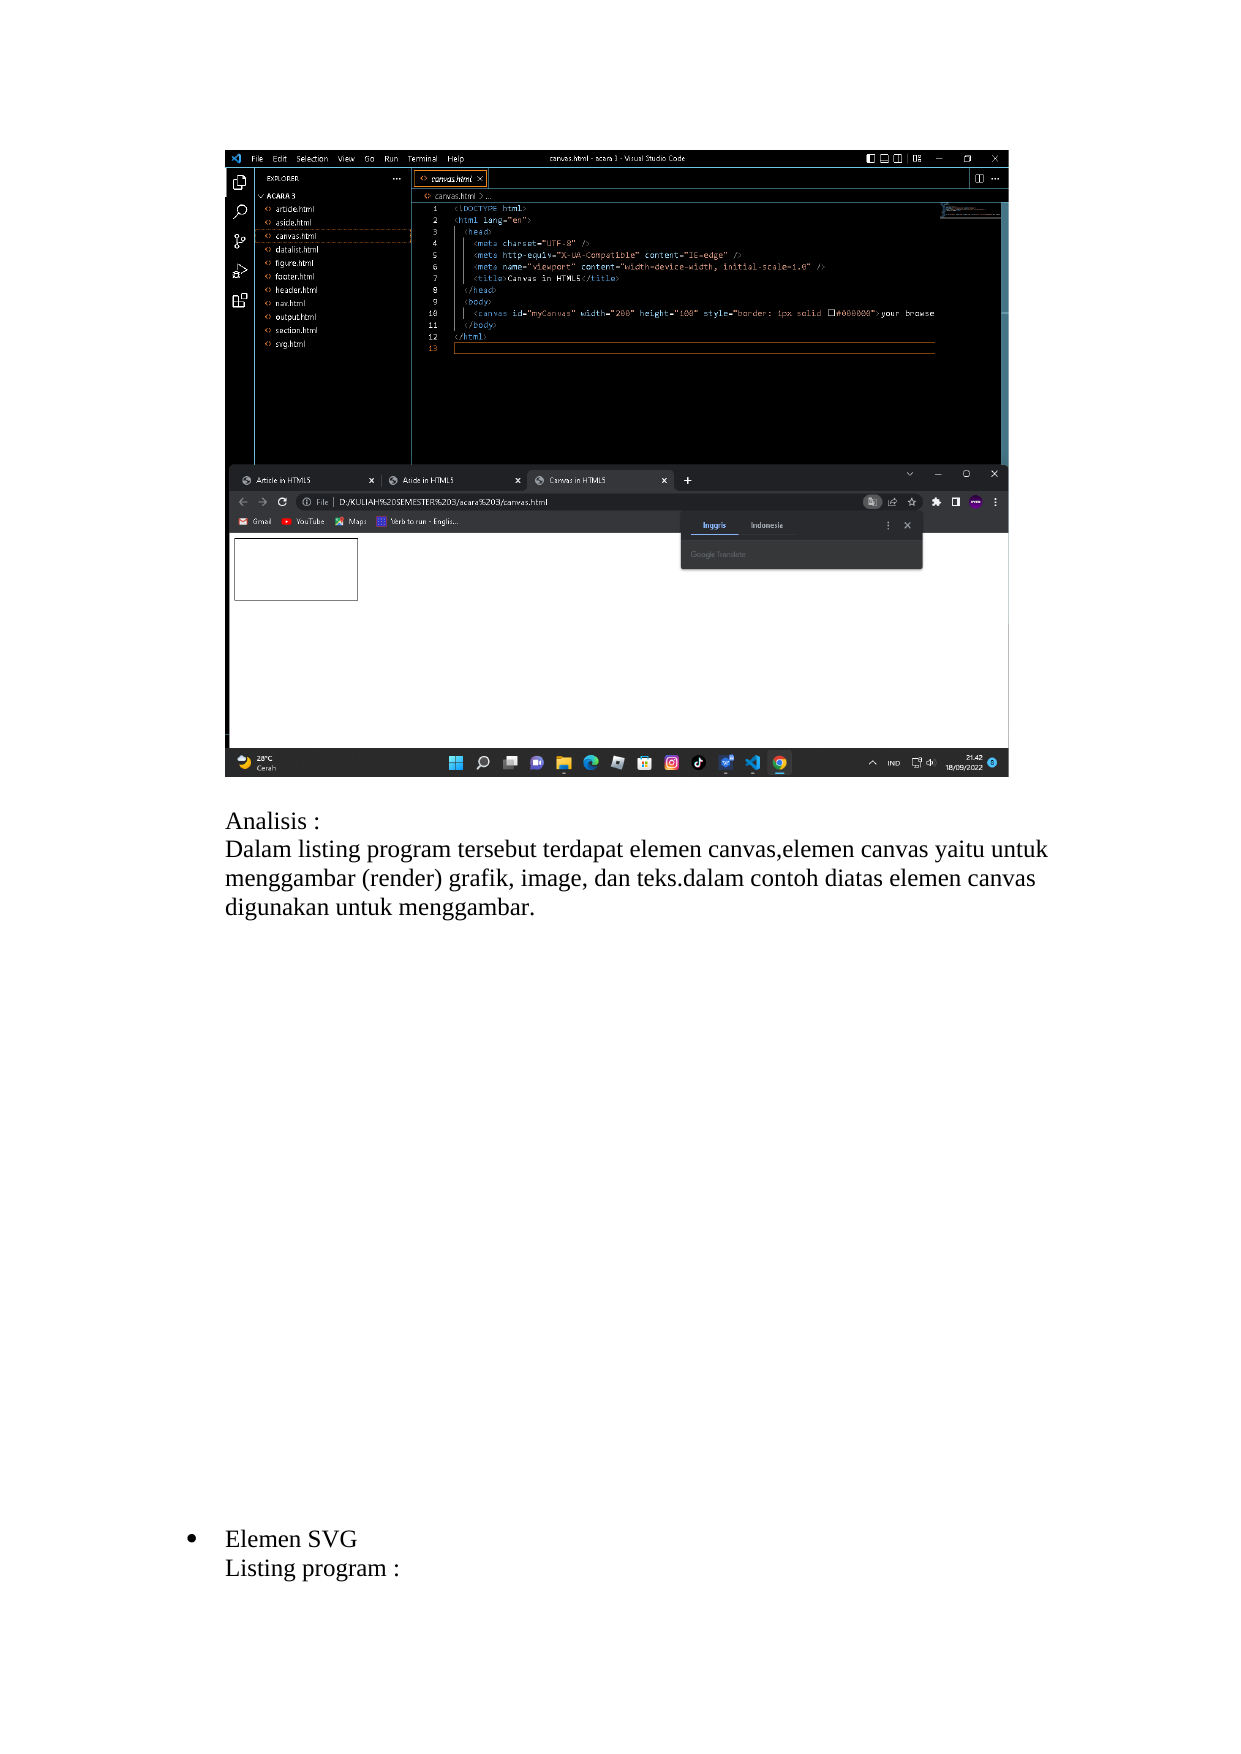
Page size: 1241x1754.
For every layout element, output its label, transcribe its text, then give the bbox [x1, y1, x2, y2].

list Dalam listing program tersebut terdapat elemen canvas,elemen canvas yaitu untuk menggambar (render) grafik, image, dan teks.dalam contoh diatas elemen canvas digunakan untuk menggambar. [225, 834, 1090, 921]
picture [225, 150, 1009, 777]
list Elemen SVG [187, 1524, 1090, 1553]
list Analisis : [225, 806, 1090, 834]
list Listing program : [225, 1553, 1090, 1582]
